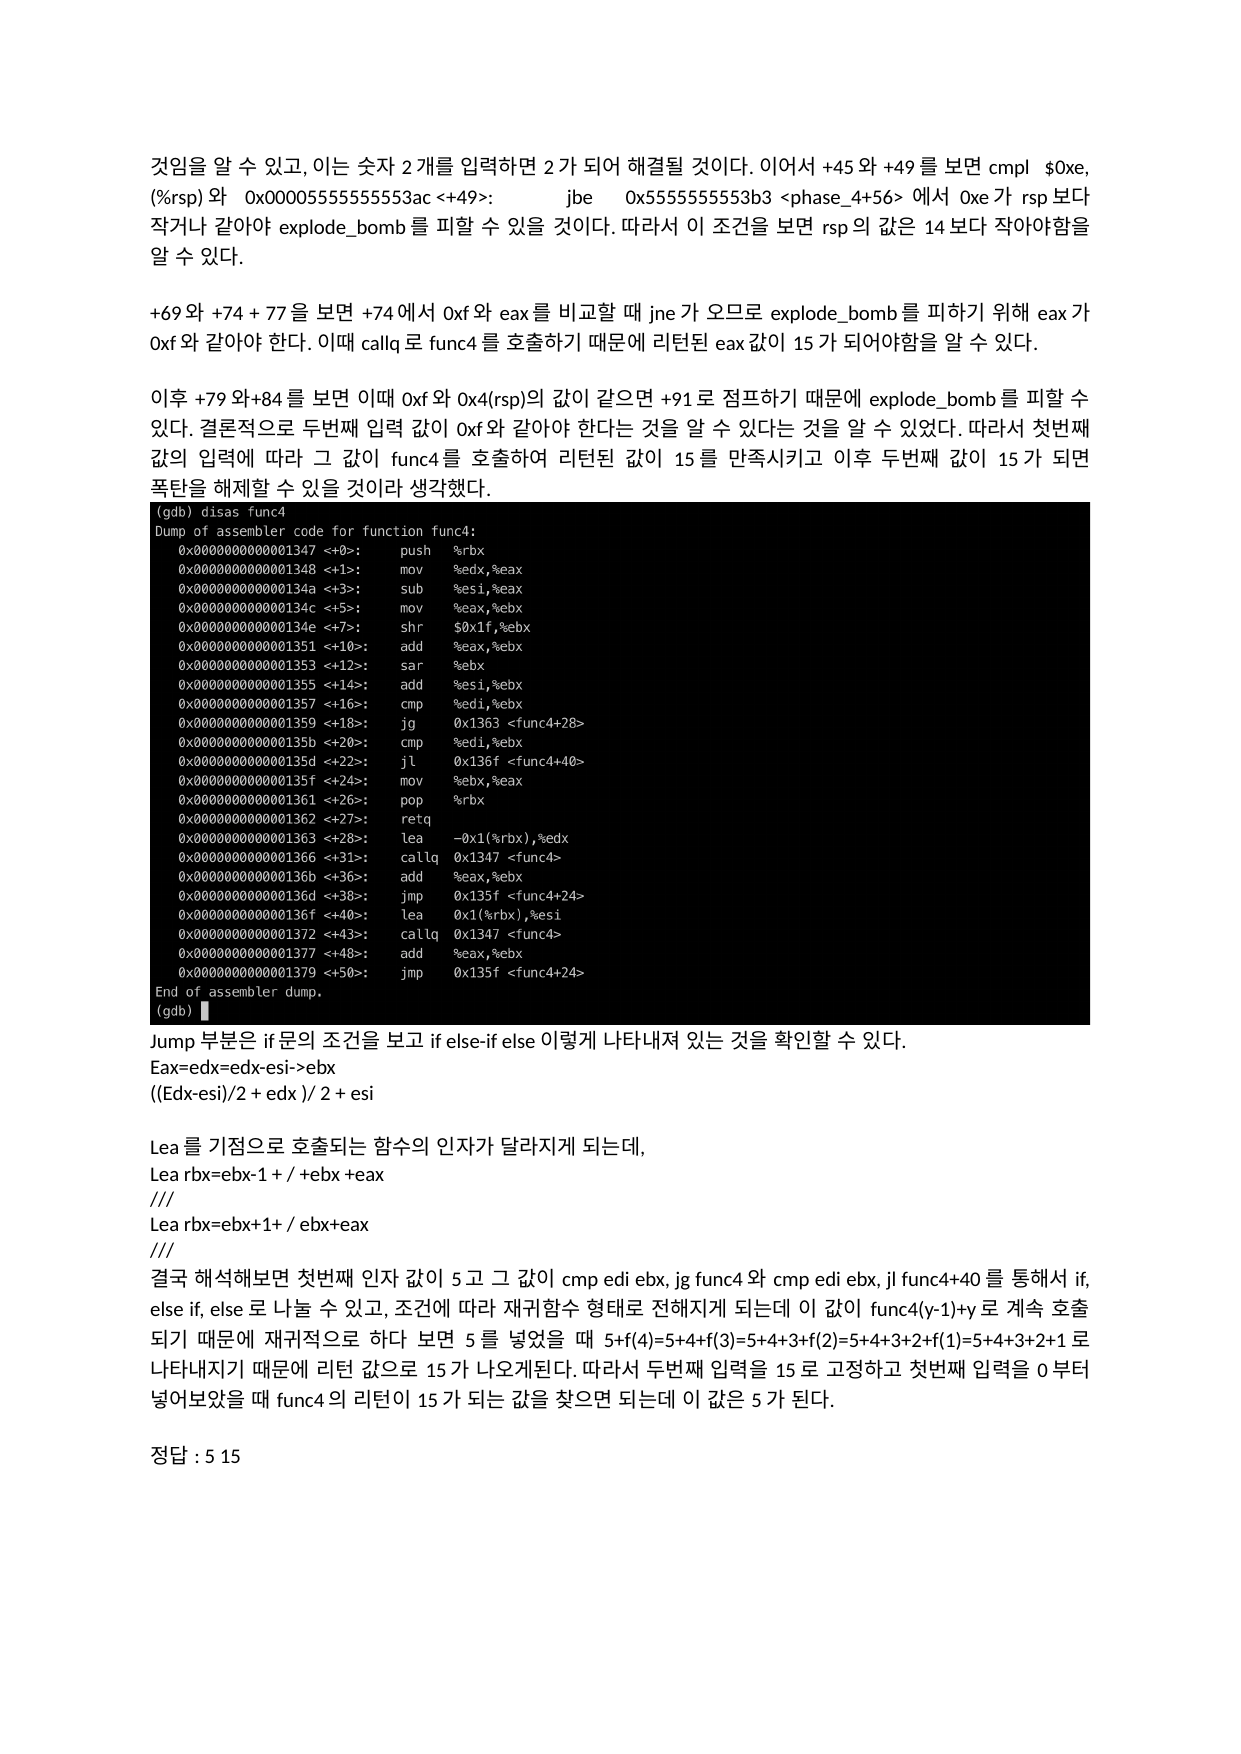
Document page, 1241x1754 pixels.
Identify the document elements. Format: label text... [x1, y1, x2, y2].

text ((Edx-esi)/2 + edx )/ 2 + esi [150, 1080, 1090, 1105]
text Lea rbx=ebx+1+ / ebx+eax [150, 1212, 1090, 1237]
text Lea를 기점으로 호출되는 함수의 인자가 달라지게 되는데, [150, 1131, 1090, 1161]
text /// [150, 1237, 1090, 1262]
text 이후 +79 와+84를 보면 이때 0xf와 0x4(rsp)의 값이 같으면 +91로 점프하기 때문에 explode_bomb를 피할 수 있다. 결론적으로 두번째 입력 값이 0xf와 같아야 한다는 것을 알 수 있다는 것을 알 수 있었다. 따라서 첫번째 값의 입력에 따라 그 값이 func4를 호출하여 리턴된 값이 15를 만족시키고 이후 두번째 값이 15가 되면 폭탄을 해제할 수 있을 것이라 생각했다. [150, 382, 1090, 502]
text +69와 +74 + 77을 보면 +74에서 0xf와 eax를 비교할 때 jne가 오므로 explode_bomb를 피하기 위해 eax가 0xf와 같아야 한다. 이때 callq로 func4를 호출하기 때문에 리턴된 eax값이 15가 되어야함을 알 수 있다. [150, 296, 1090, 357]
text 결국 해석해보면 첫번째 인자 값이 5고 그 값이 cmp edi ebx, jg func4와 cmp edi ebx, jl func4+40를 통해서 if, else if, else로 나눌 수 있고, 조건에 따라 재귀함수 형태로 전해지게 되는데 이 값이 func4(y-1)+y로 계속 호출 되기 때문에 재귀적으로 하다 보면 5를 넣었을 때 5+f(4)=5+4+f(3)=5+4+3+f(2)=5+4+3+2+f(1)=5+4+3+2+1로 나타내지기 때문에 리턴 값으로 15가 나오게된다. 따라서 두번째 입력을 15로 고정하고 첫번째 입력을 0부터 넣어보았을 때 func4의 리턴이 15가 되는 값을 찾으면 되는데 이 값은 5가 된다. [150, 1262, 1090, 1413]
text Lea rbx=ebx-1 + / +ebx +eax [150, 1161, 1090, 1186]
picture [150, 502, 1091, 1025]
text Jump 부분은 if문의 조건을 보고 if else-if else 이렇게 나타내져 있는 것을 확인할 수 있다. [150, 1025, 1090, 1054]
text Eax=edx=edx-esi->ebx [150, 1054, 1090, 1080]
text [150, 150, 1090, 271]
text /// [150, 1186, 1090, 1212]
text 정답 : 5 15 [150, 1439, 1090, 1469]
